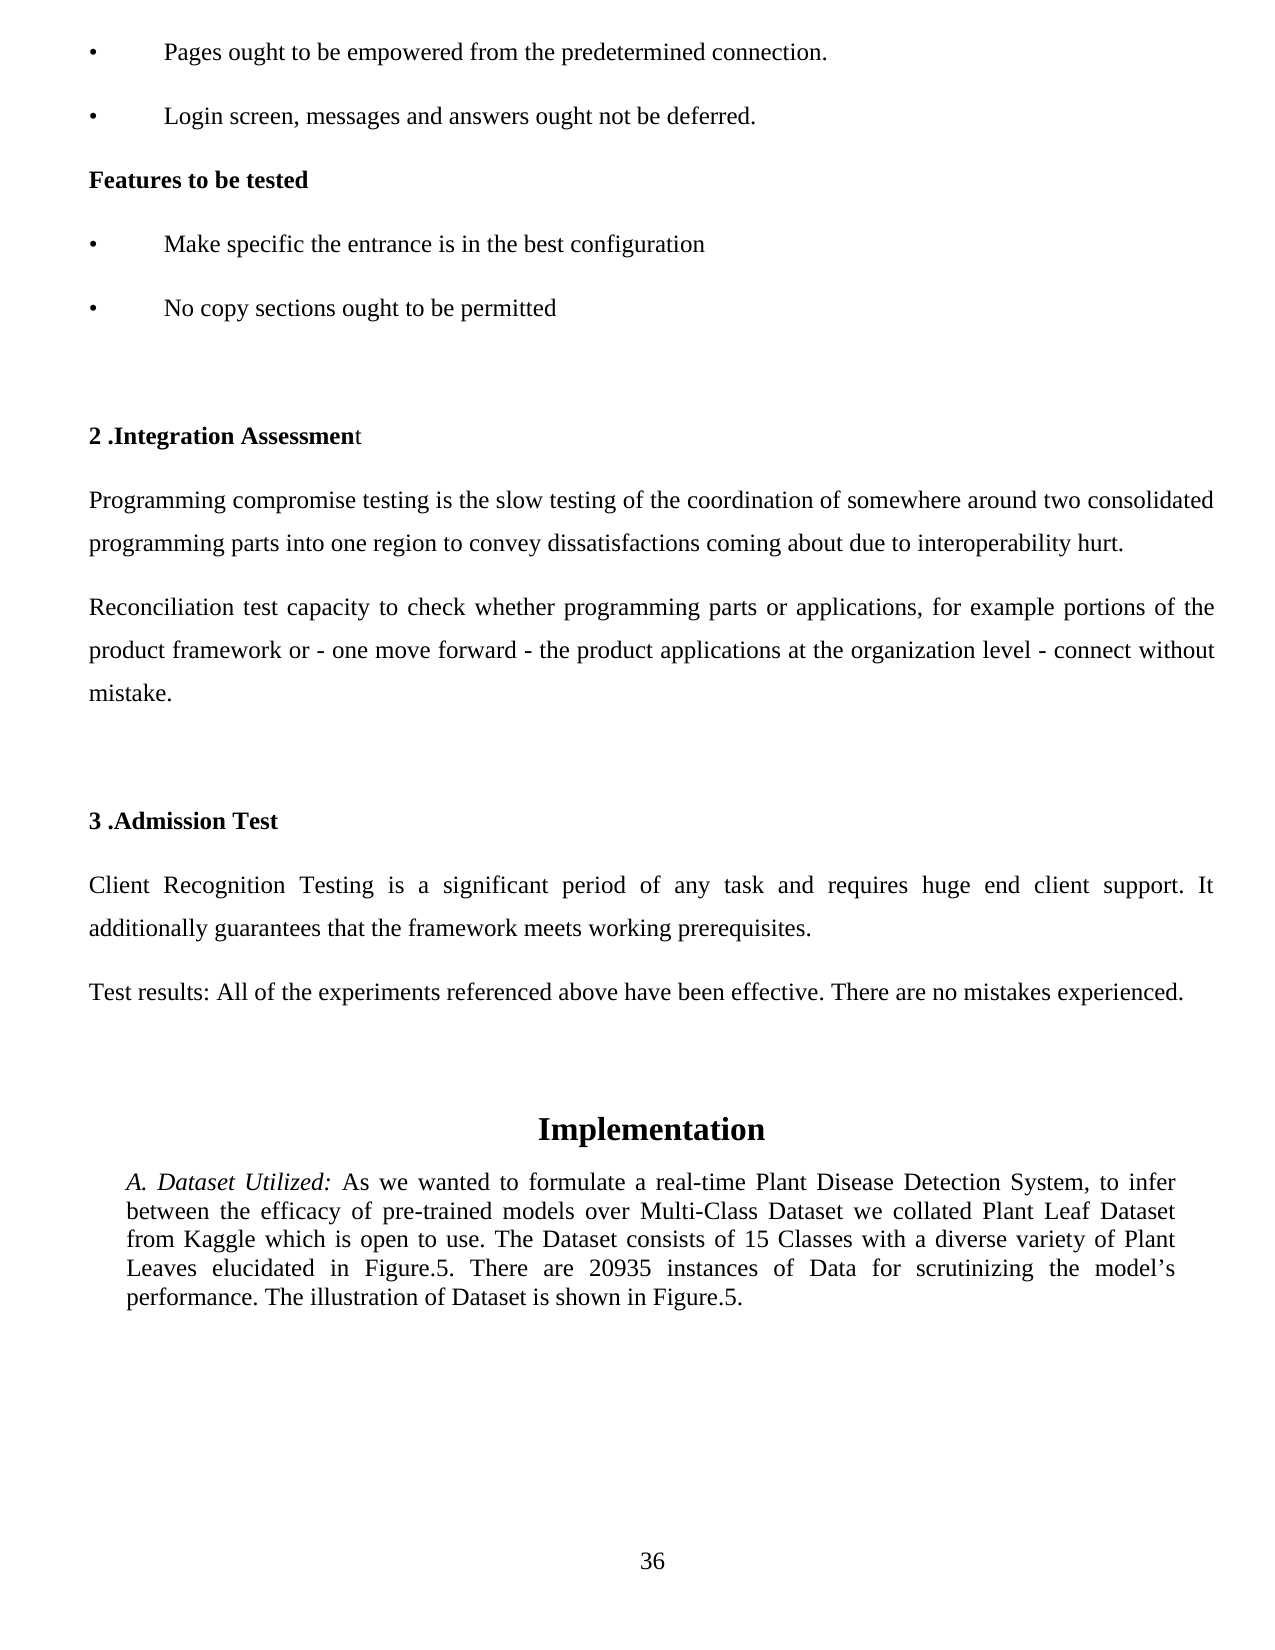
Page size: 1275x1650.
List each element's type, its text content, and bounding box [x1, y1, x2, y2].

text A. Dataset Utilized: As we wanted to formulate a real-time Plant Disease Detection System, to infer between the efficacy of pre-trained models over Multi-Class Dataset we collated Plant Leaf Dataset from Kaggle which is open to use. The Dataset consists of 15 Classes with a diverse variety of Plant Leaves elucidated in Figure.5. There are 20935 instances of Data for scrutinizing the model’s performance. The illustration of Dataset is shown in Figure.5. [126, 1167, 1177, 1311]
text • Make specific the entrance is in the best configuration [88, 229, 1216, 258]
text • No copy sections ought to be permitted [88, 293, 1216, 322]
text Test results: All of the experiments referenced above have been effective. There are no mistakes experienced. [88, 977, 1216, 1006]
text 2 .Integration Assessment [88, 421, 1216, 450]
text • Pages ought to be empowered from the predetermined connection. [88, 37, 1216, 66]
text 3 .Admission Test [88, 806, 1216, 835]
text Features to be tested [88, 165, 1216, 194]
text Reconciliation test capacity to check whether programming parts or applications, for example portions of the product framework or - one move forward - the product applications at the organization level - connect without mistake. [88, 592, 1216, 707]
text Client Recognition Testing is a significant period of any task and requires huge end client support. It additionally guarantees that the framework meets working prerequisites. [88, 870, 1216, 942]
text Programming compromise testing is the slow testing of the coordination of somewhere around two consolidated programming parts into one region to convey dissatisfactions coming about due to interoperability hurt. [88, 485, 1216, 557]
text • Login screen, messages and answers ought not be deferred. [88, 101, 1216, 130]
text Implementation [126, 1109, 1177, 1148]
